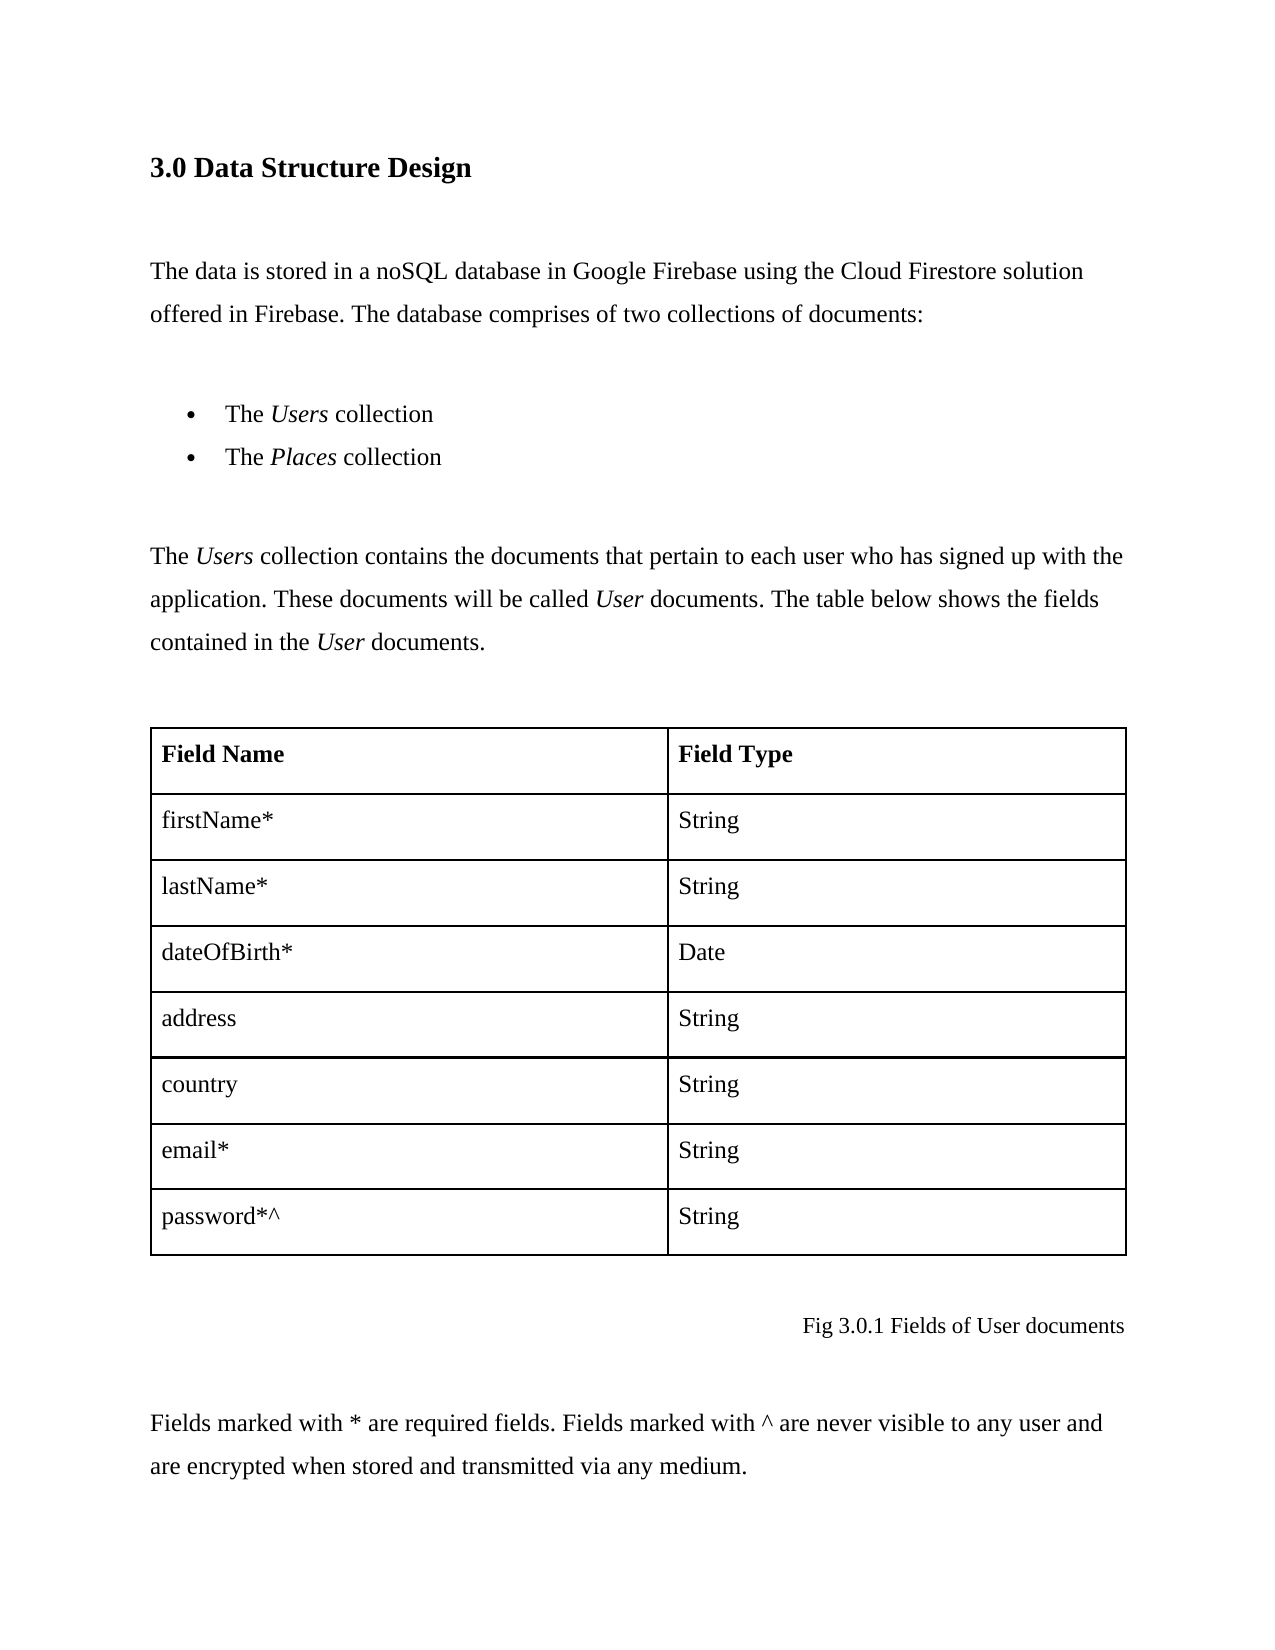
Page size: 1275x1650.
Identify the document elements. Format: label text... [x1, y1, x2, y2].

table_cell Date [669, 927, 1125, 991]
table_cell lastName* [152, 861, 667, 924]
table_header Field Type [669, 729, 1125, 793]
text The data is stored in a noSQL database in Google Firebase using the Cloud Firestore solution offered in Firebase. The database comprises of two collections of documents: [150, 256, 1125, 328]
subtitle 3.0 Data Structure Design [150, 150, 1125, 183]
list The Places collection [187, 442, 1125, 471]
table_cell String [669, 1059, 1125, 1122]
table_cell String [669, 993, 1125, 1056]
table_cell address [152, 993, 667, 1056]
table_cell password*^ [152, 1190, 667, 1254]
table_cell String [669, 1190, 1125, 1254]
table_cell firstName* [152, 795, 667, 859]
table_cell String [669, 795, 1125, 859]
table_header Field Name [152, 729, 667, 793]
table_cell country [152, 1059, 667, 1122]
table_cell String [669, 861, 1125, 924]
table_cell email* [152, 1125, 667, 1188]
table_cell String [669, 1125, 1125, 1188]
text Fields marked with * are required fields. Fields marked with ^ are never visible to any user and are encrypted when stored and transmitted via any medium. [150, 1408, 1125, 1480]
text The Users collection contains the documents that pertain to each user who has signed up with the application. These documents will be called User documents. The table below shows the fields contained in the User documents. [150, 541, 1125, 656]
text Fig 3.0.1 Fields of User documents [150, 1312, 1125, 1339]
table_cell dateOfBirth* [152, 927, 667, 991]
list The Users collection [187, 399, 1125, 428]
